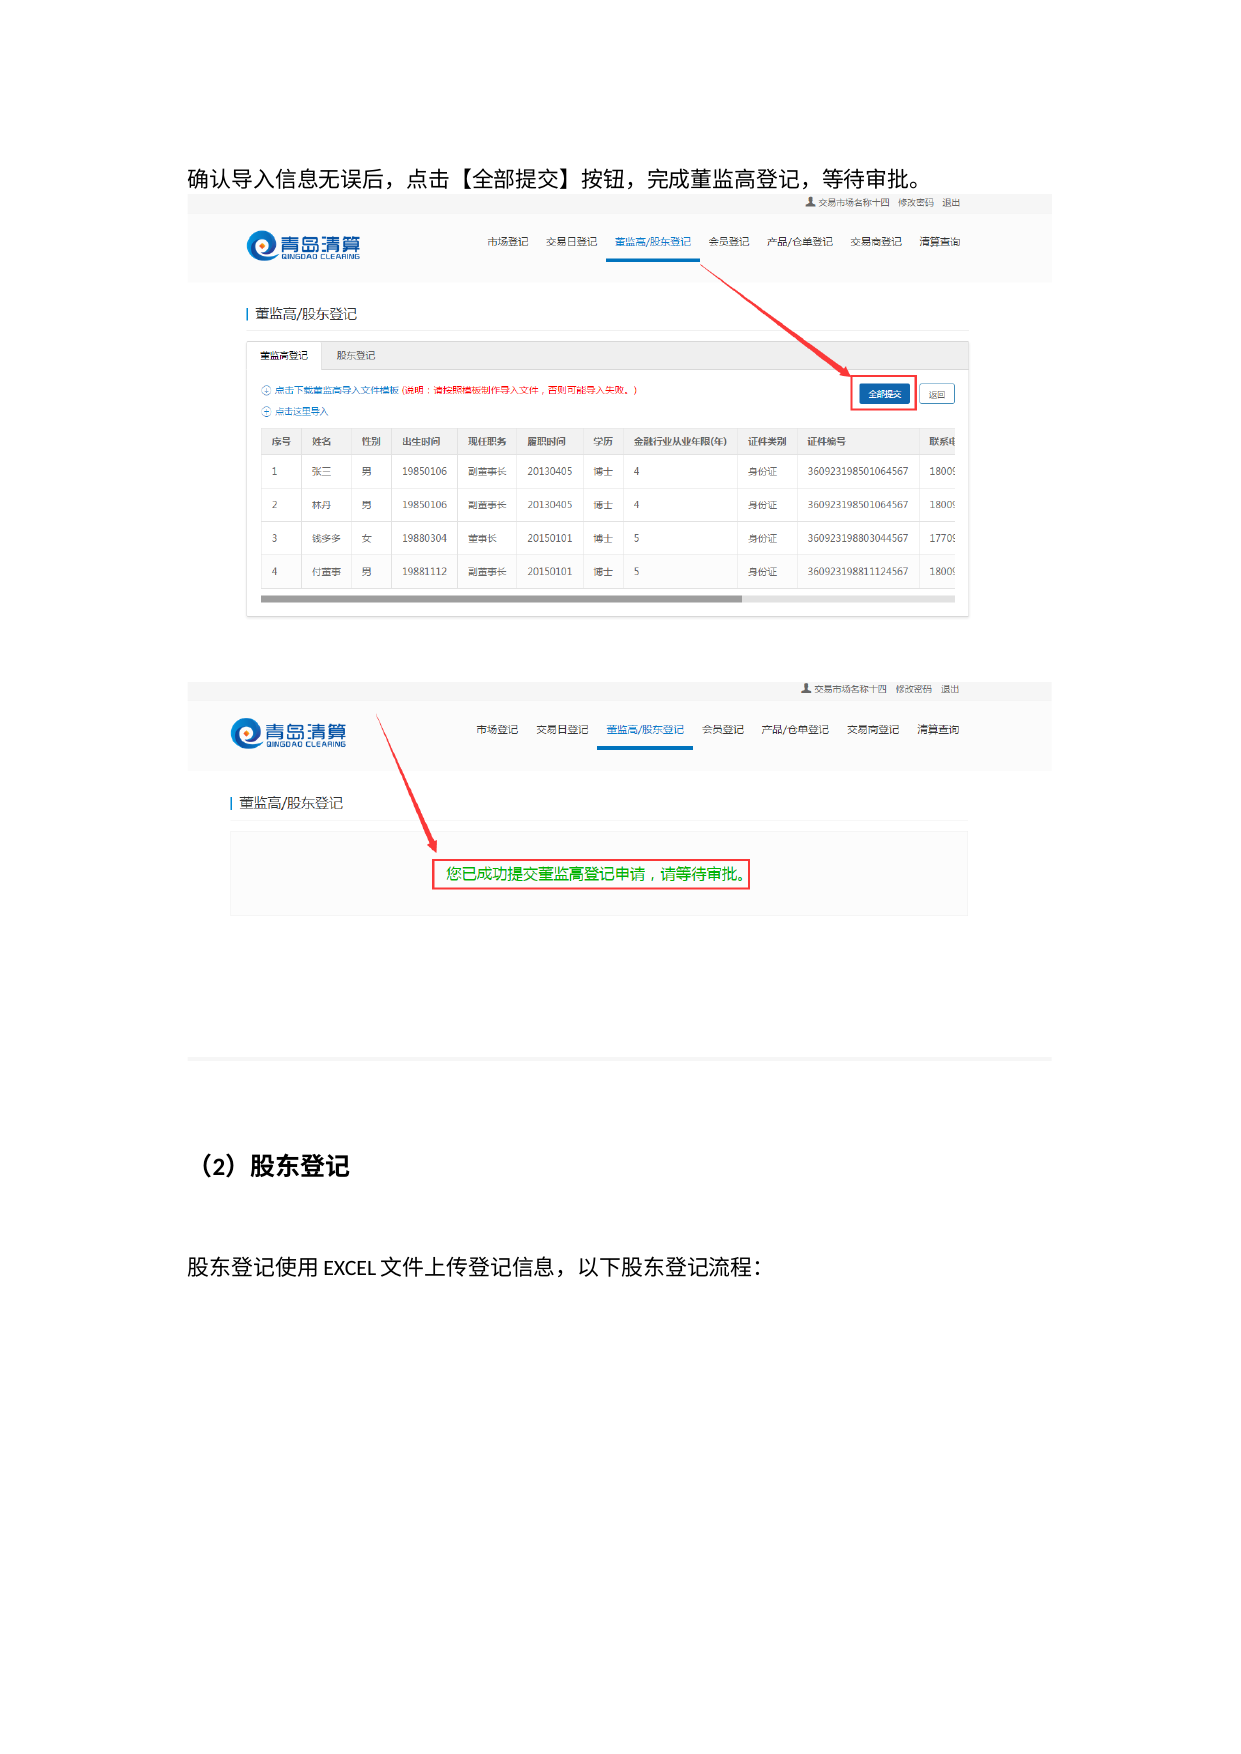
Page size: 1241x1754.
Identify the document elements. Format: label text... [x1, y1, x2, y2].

picture [187, 194, 1052, 628]
picture [187, 682, 1052, 1061]
subtitle 股东登记 [187, 1132, 1053, 1197]
text 确认导入信息无误后，点击【全部提交】按钮，完成董监高登记，等待审批。 [187, 162, 1053, 194]
text 股东登记使用EXCEL文件上传登记信息，以下股东登记流程： [187, 1250, 1053, 1282]
